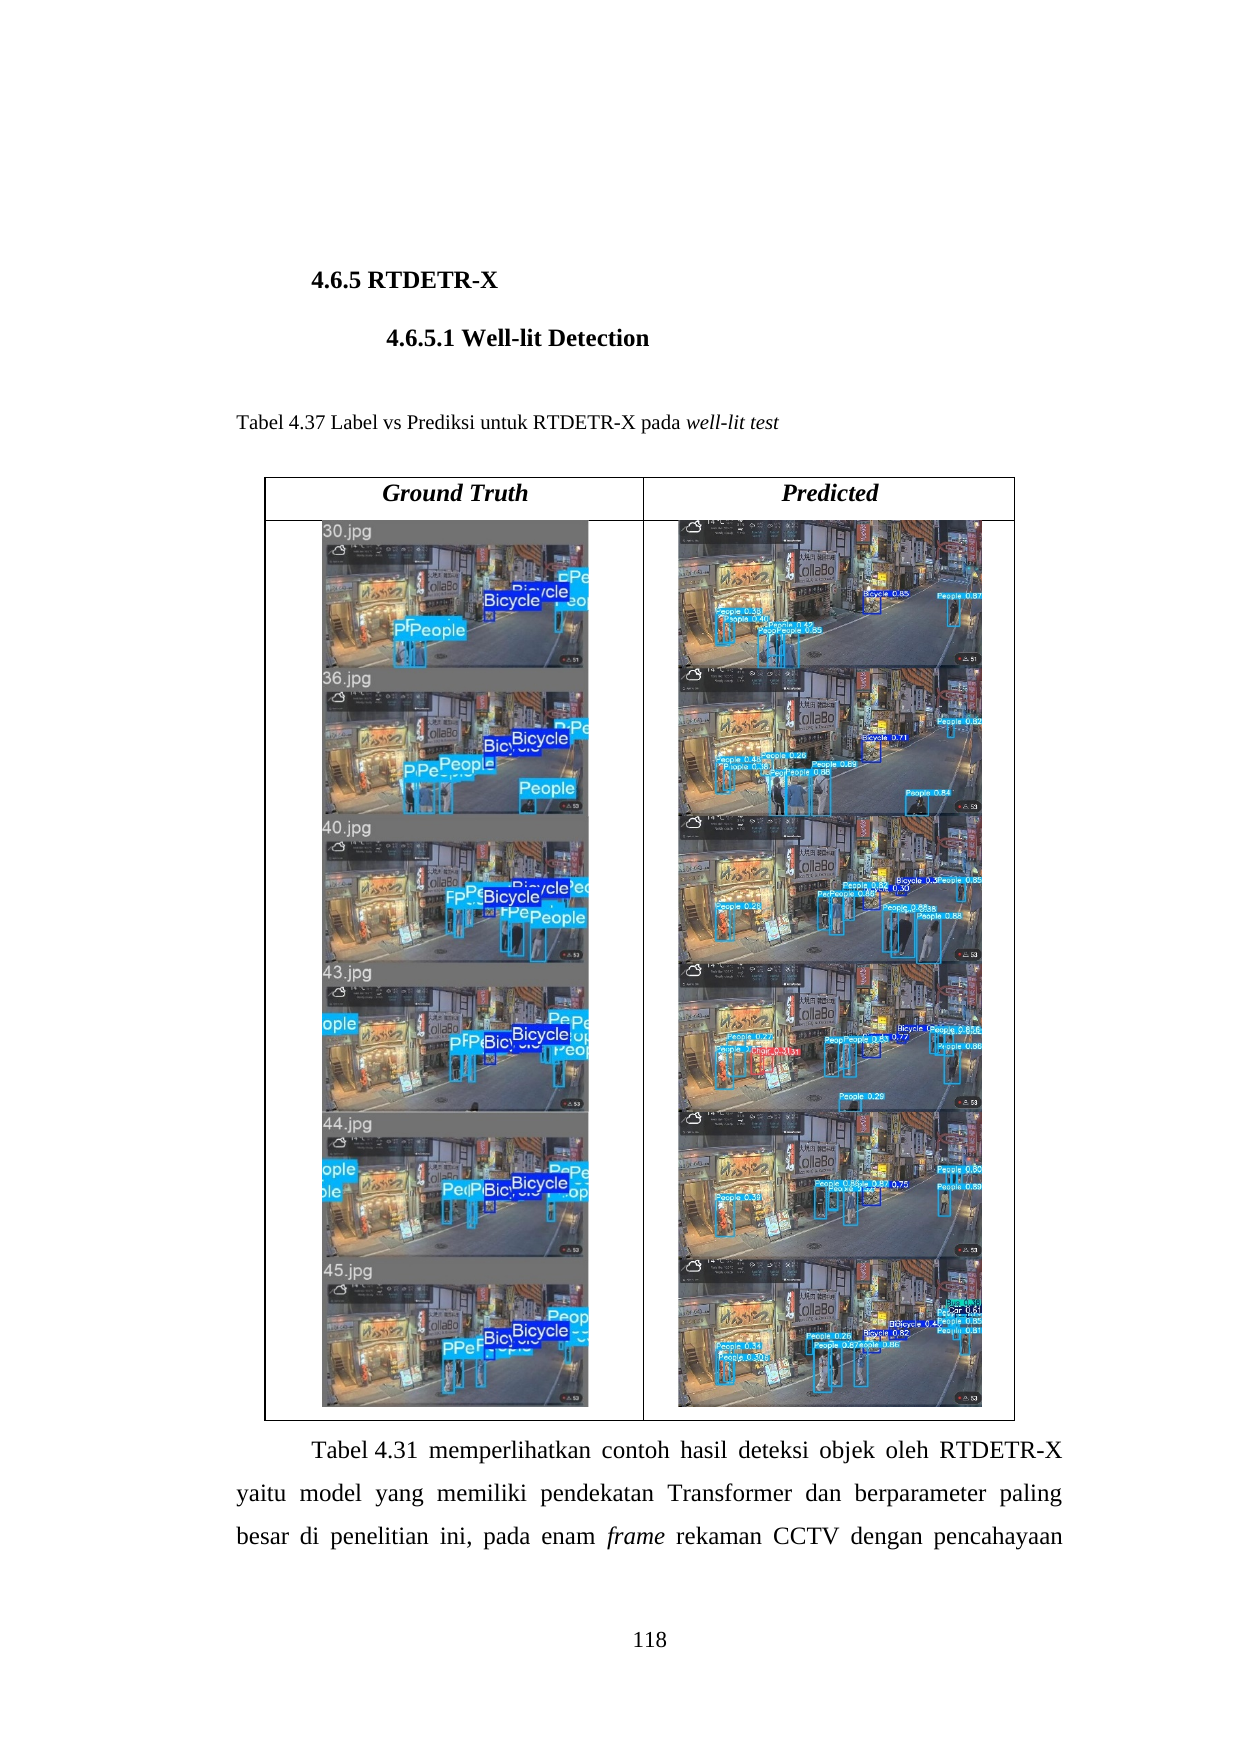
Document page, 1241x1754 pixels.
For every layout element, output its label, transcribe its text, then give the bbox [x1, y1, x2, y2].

table_cell [266, 521, 643, 1420]
picture [578, 1338, 589, 1342]
picture [322, 520, 589, 1407]
table_header Ground Truth [266, 478, 643, 520]
table_header Predicted [644, 478, 1014, 520]
table_cell [644, 521, 1014, 1420]
subtitle 4.6.5.1 Well-lit Detection [386, 323, 1063, 352]
subtitle 4.6.5 RTDETR-X [236, 265, 1063, 294]
picture [678, 520, 982, 1407]
